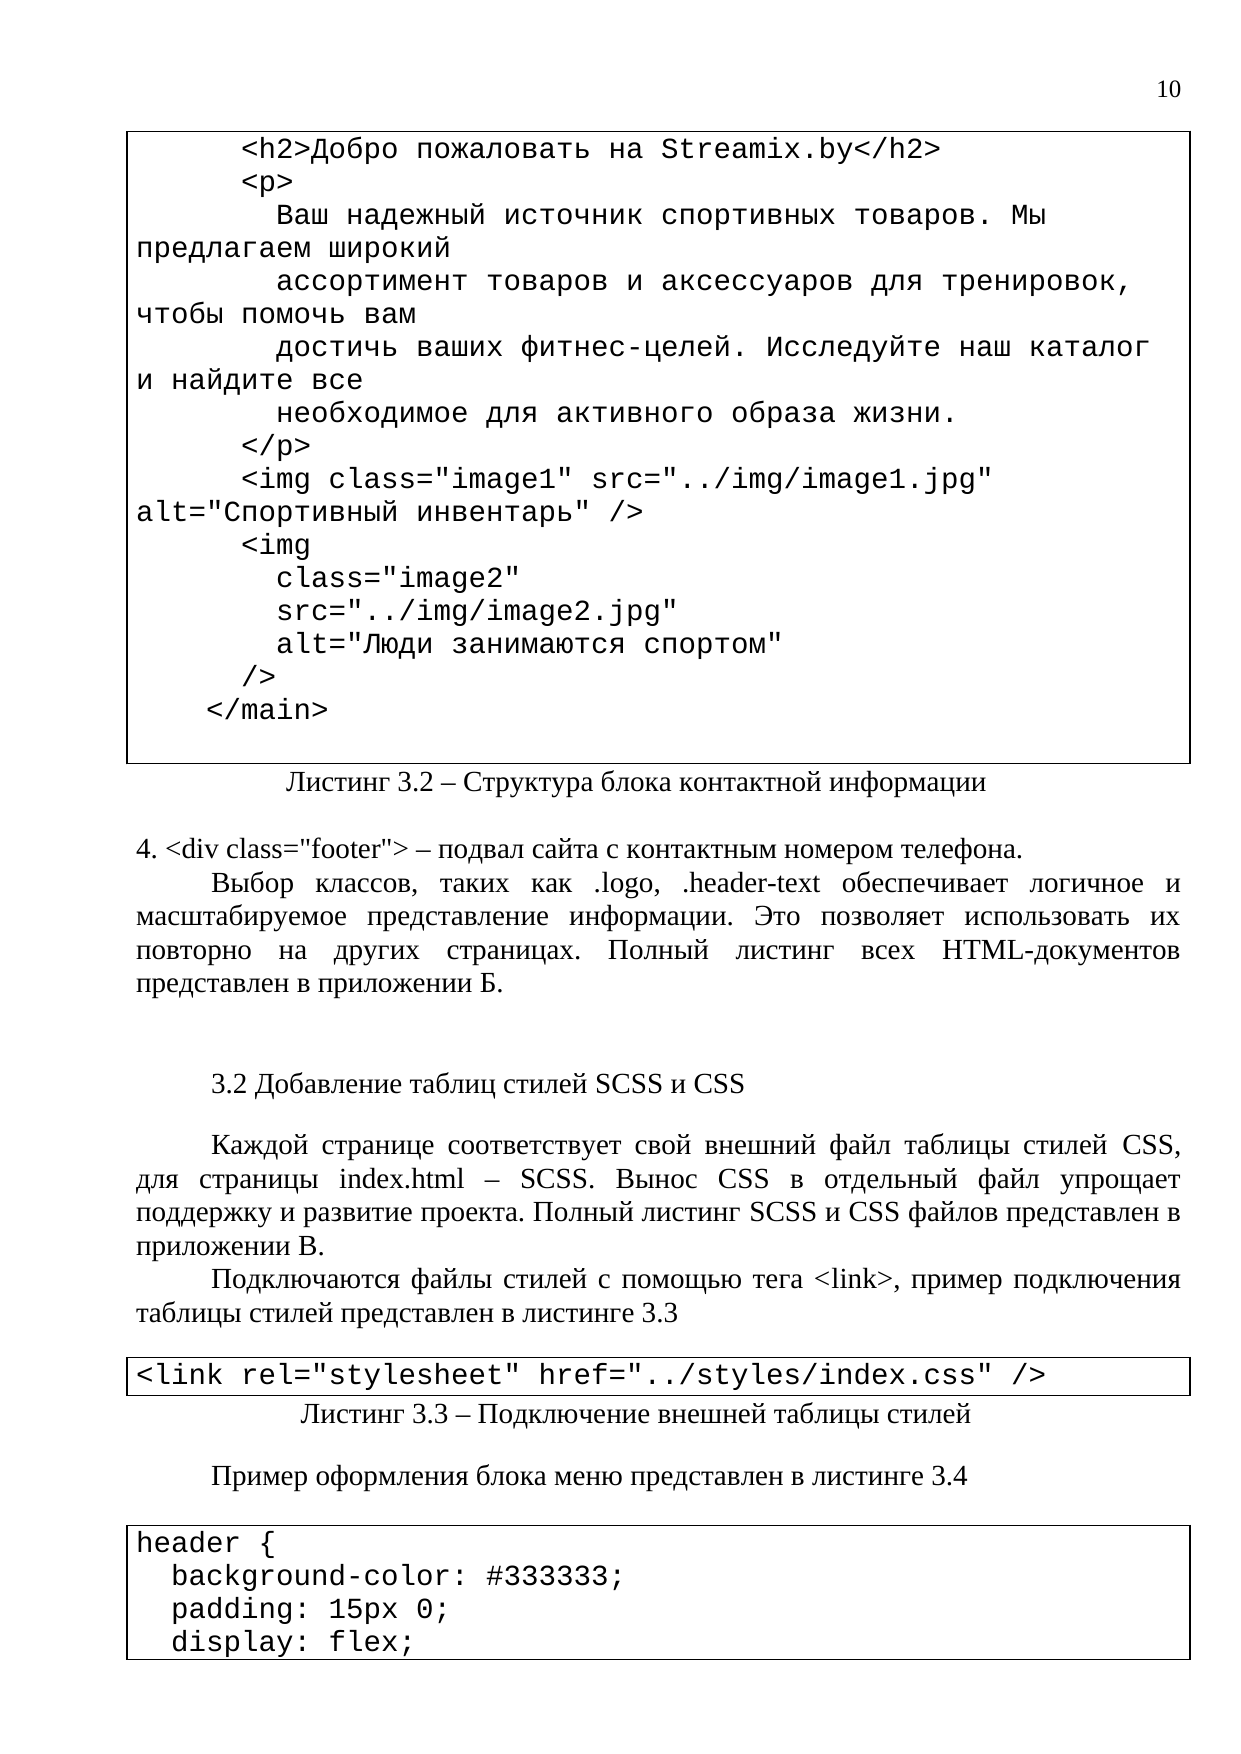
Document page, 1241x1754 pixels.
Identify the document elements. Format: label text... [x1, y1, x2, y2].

text ассортимент товаров и аксессуаров для тренировок, чтобы помочь вам [136, 266, 1181, 332]
text Каждой странице соответствует свой внешний файл таблицы стилей CSS, для страницы index.html – SCSS. Вынос CSS в отдельный файл упрощает поддержку и развитие проекта. Полный листинг SCSS и CSS файлов представлен в приложении В. [136, 1127, 1181, 1262]
text необходимое для активного образа жизни. [136, 398, 1181, 431]
text Пример оформления блока меню представлен в листинге 3.4 [136, 1458, 1181, 1491]
text <img [136, 530, 1181, 563]
text background-color: #333333; [136, 1561, 1181, 1594]
text /> [136, 662, 1181, 695]
text display: flex; [136, 1627, 1181, 1659]
text </main> [136, 695, 1181, 728]
text class="image2" [136, 563, 1181, 596]
text </p> [136, 431, 1181, 464]
text alt="Люди занимаются спортом" [136, 629, 1181, 662]
text Листинг 3.3 – Подключение внешней таблицы стилей [211, 1396, 1181, 1429]
text Листинг 3.2 – Структура блока контактной информации [211, 764, 1181, 798]
text Ваш надежный источник спортивных товаров. Мы предлагаем широкий [136, 200, 1181, 266]
text src="../img/image2.jpg" [136, 596, 1181, 629]
text header { [128, 1526, 1189, 1561]
text <h2>Добро пожаловать на Streamix.by</h2> [128, 132, 1189, 167]
text Выбор классов, таких как .logo, .header-text обеспечивает логичное и масштабируемое представление информации. Это позволяет использовать их повторно на других страницах. Полный листинг всех HTML-документов представлен в приложении Б. [136, 865, 1181, 999]
text <img class="image1" src="../img/image1.jpg" alt="Спортивный инвентарь" /> [136, 464, 1181, 530]
text Подключаются файлы стилей с помощью тега <link>, пример подключения таблицы стилей представлен в листинге 3.3 [136, 1262, 1181, 1329]
text достичь ваших фитнес-целей. Исследуйте наш каталог и найдите все [136, 332, 1181, 398]
text padding: 15px 0; [136, 1594, 1181, 1627]
text <link rel="stylesheet" href="../styles/index.css" /> [128, 1358, 1189, 1395]
text 4. <div class="footer"> – подвал сайта с контактным номером телефона. [136, 831, 1181, 865]
text <p> [136, 167, 1181, 200]
text 3.2 Добавление таблиц стилей SCSS и CSS [136, 1066, 1181, 1099]
